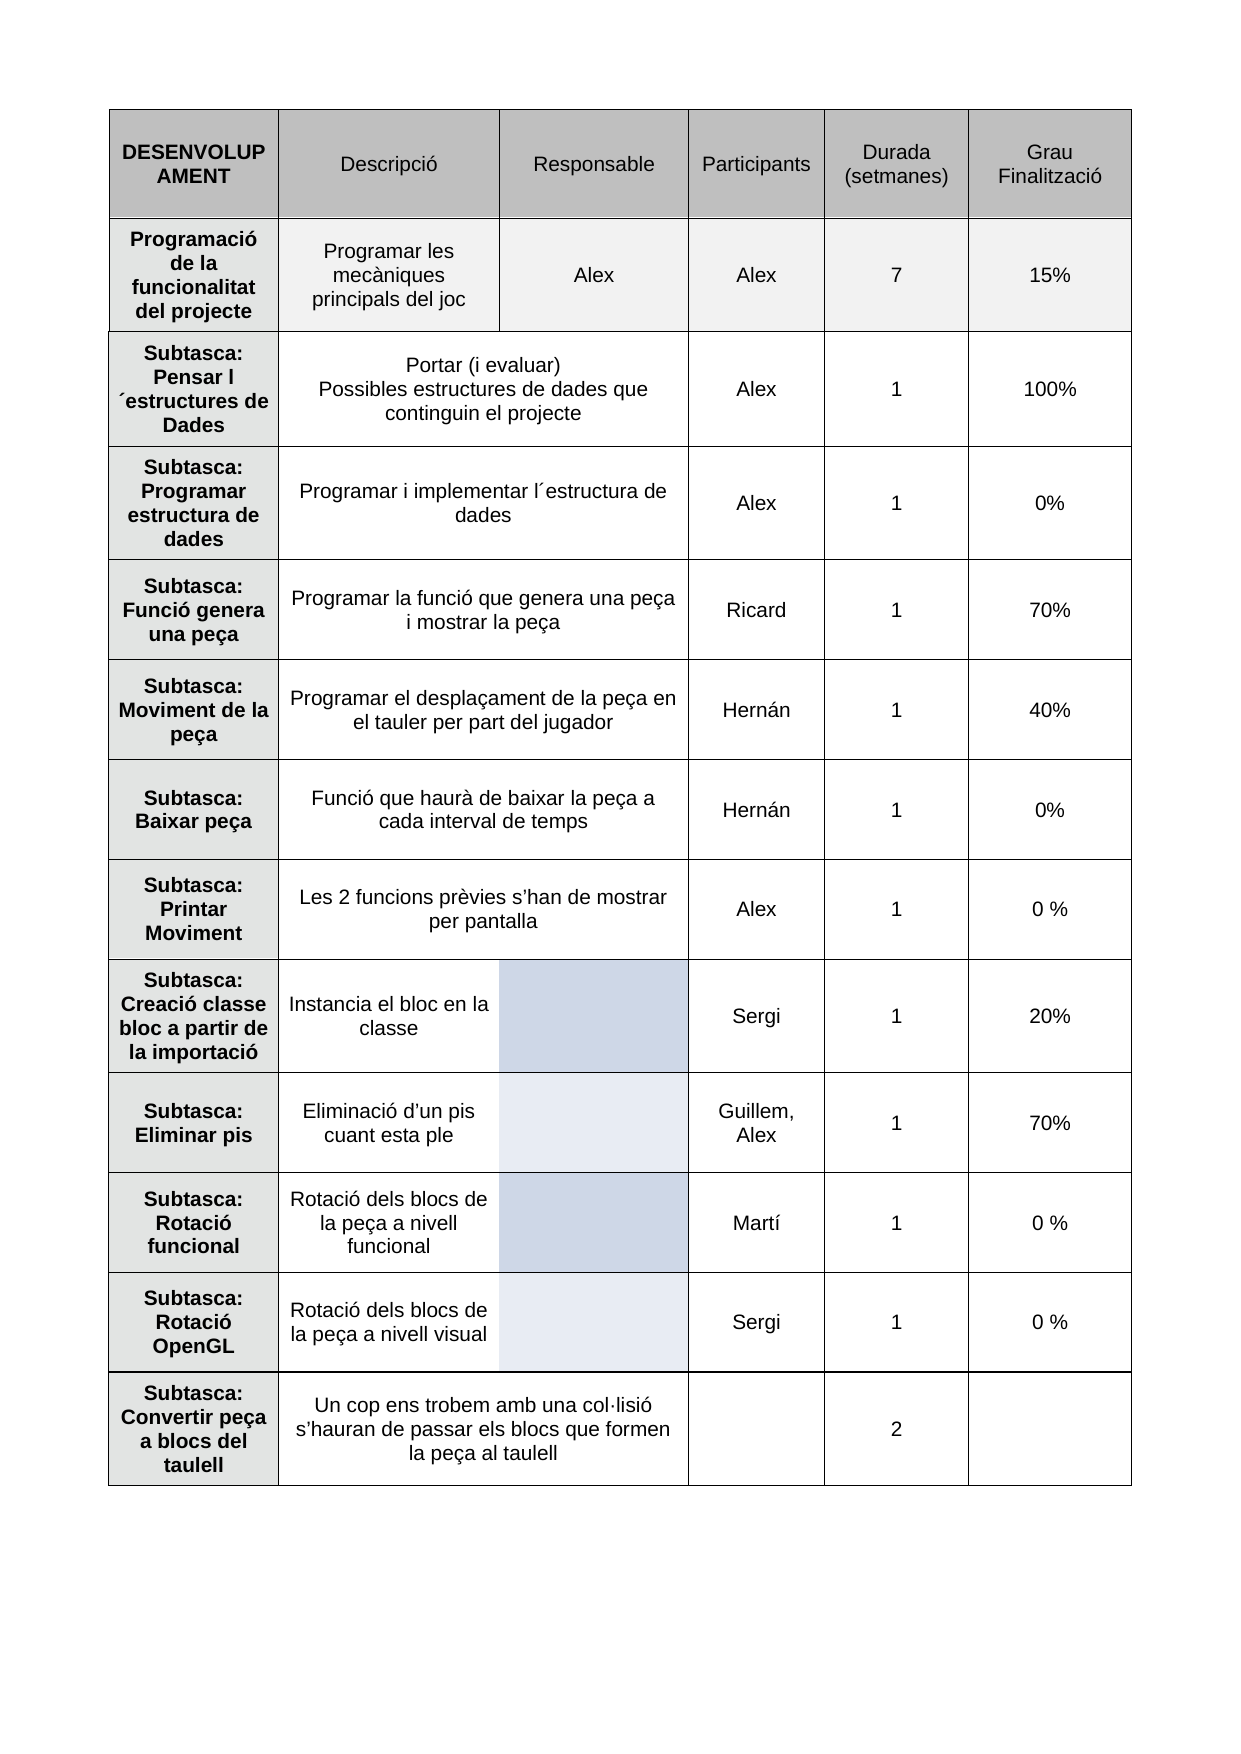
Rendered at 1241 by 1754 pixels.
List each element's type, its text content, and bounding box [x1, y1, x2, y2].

table_cell 70% [969, 1073, 1131, 1172]
table_cell [499, 1073, 688, 1172]
table_cell Subtasca: Creació classe bloc a partir de la importació [109, 960, 278, 1072]
table_cell Programar i implementar l´estructura de dades [279, 447, 688, 559]
table_cell Subtasca: Baixar peça [109, 760, 278, 859]
table_cell Programació de la funcionalitat del projecte [110, 219, 278, 331]
table_cell [499, 960, 688, 1072]
table_cell Subtasca: Rotació funcional [109, 1173, 278, 1272]
table_cell [689, 1373, 824, 1485]
table_cell Subtasca: Eliminar pis [109, 1073, 278, 1172]
table_cell [969, 1373, 1131, 1485]
table_cell 40% [969, 660, 1131, 759]
table_cell Alex [689, 447, 824, 559]
table_header Durada (setmanes) [825, 110, 968, 217]
table_cell Subtasca: Funció genera una peça [109, 560, 278, 659]
table_cell Eliminació d’un pis cuant esta ple [279, 1073, 499, 1172]
table_header Grau Finalització [969, 110, 1131, 217]
table_cell Ricard [689, 560, 824, 659]
table_cell Un cop ens trobem amb una col·lisió s’hauran de passar els blocs que formen la peça al taulell [279, 1373, 688, 1485]
table_cell Programar les mecàniques principals del joc [279, 219, 499, 331]
table_cell Sergi [689, 960, 824, 1072]
table_cell Programar el desplaçament de la peça en el tauler per part del jugador [279, 660, 688, 759]
table_cell Subtasca: Convertir peça a blocs del taulell [109, 1373, 278, 1485]
table_cell 1 [825, 560, 968, 659]
table_cell 20% [969, 960, 1131, 1072]
table_cell Funció que haurà de baixar la peça a cada interval de temps [279, 760, 688, 859]
table_cell 1 [825, 332, 968, 446]
table_cell Rotació dels blocs de la peça a nivell funcional [279, 1173, 499, 1272]
table_cell Subtasca: Moviment de la peça [109, 660, 278, 759]
table_cell 1 [825, 447, 968, 559]
table_cell 0 % [969, 1273, 1131, 1371]
table_cell Guillem, Alex [689, 1073, 824, 1172]
table_cell 1 [825, 960, 968, 1072]
table_cell 100% [969, 332, 1131, 446]
table_cell Alex [689, 219, 824, 331]
table_cell Rotació dels blocs de la peça a nivell visual [279, 1273, 499, 1371]
table_header Responsable [500, 110, 688, 217]
table_cell 0 % [969, 860, 1131, 958]
table_cell Les 2 funcions prèvies s’han de mostrar per pantalla [279, 860, 688, 958]
table_cell Subtasca: Pensar l´estructures de Dades [109, 332, 278, 446]
table_cell Subtasca: Rotació OpenGL [109, 1273, 278, 1371]
table_cell Instancia el bloc en la classe [279, 960, 499, 1072]
table_cell 1 [825, 860, 968, 958]
table_header Participants [689, 110, 824, 217]
table_cell 0% [969, 447, 1131, 559]
table_cell 15% [969, 219, 1131, 331]
table_cell Hernán [689, 660, 824, 759]
table_cell 0% [969, 760, 1131, 859]
table_cell Programar la funció que genera una peça i mostrar la peça [279, 560, 688, 659]
table_cell [499, 1273, 688, 1371]
table_cell 1 [825, 1073, 968, 1172]
table_cell 1 [825, 1273, 968, 1371]
table_cell Subtasca: Programar estructura de dades [109, 447, 278, 559]
table_cell Alex [500, 219, 688, 331]
table_cell 1 [825, 760, 968, 859]
table_header DESENVOLUPAMENT [110, 110, 278, 217]
table_cell Hernán [689, 760, 824, 859]
table_cell 1 [825, 1173, 968, 1272]
table_cell Subtasca: Printar Moviment [109, 860, 278, 958]
table_cell 0 % [969, 1173, 1131, 1272]
table_cell Alex [689, 332, 824, 446]
table_cell Sergi [689, 1273, 824, 1371]
table_cell 70% [969, 560, 1131, 659]
table_cell Martí [689, 1173, 824, 1272]
table_cell 2 [825, 1373, 968, 1485]
table_cell [499, 1173, 688, 1272]
table_cell 7 [825, 219, 968, 331]
table_cell Alex [689, 860, 824, 958]
table_header Descripció [279, 110, 499, 217]
table_cell Portar (i evaluar) Possibles estructures de dades que continguin el projecte [279, 332, 688, 446]
table_cell 1 [825, 660, 968, 759]
